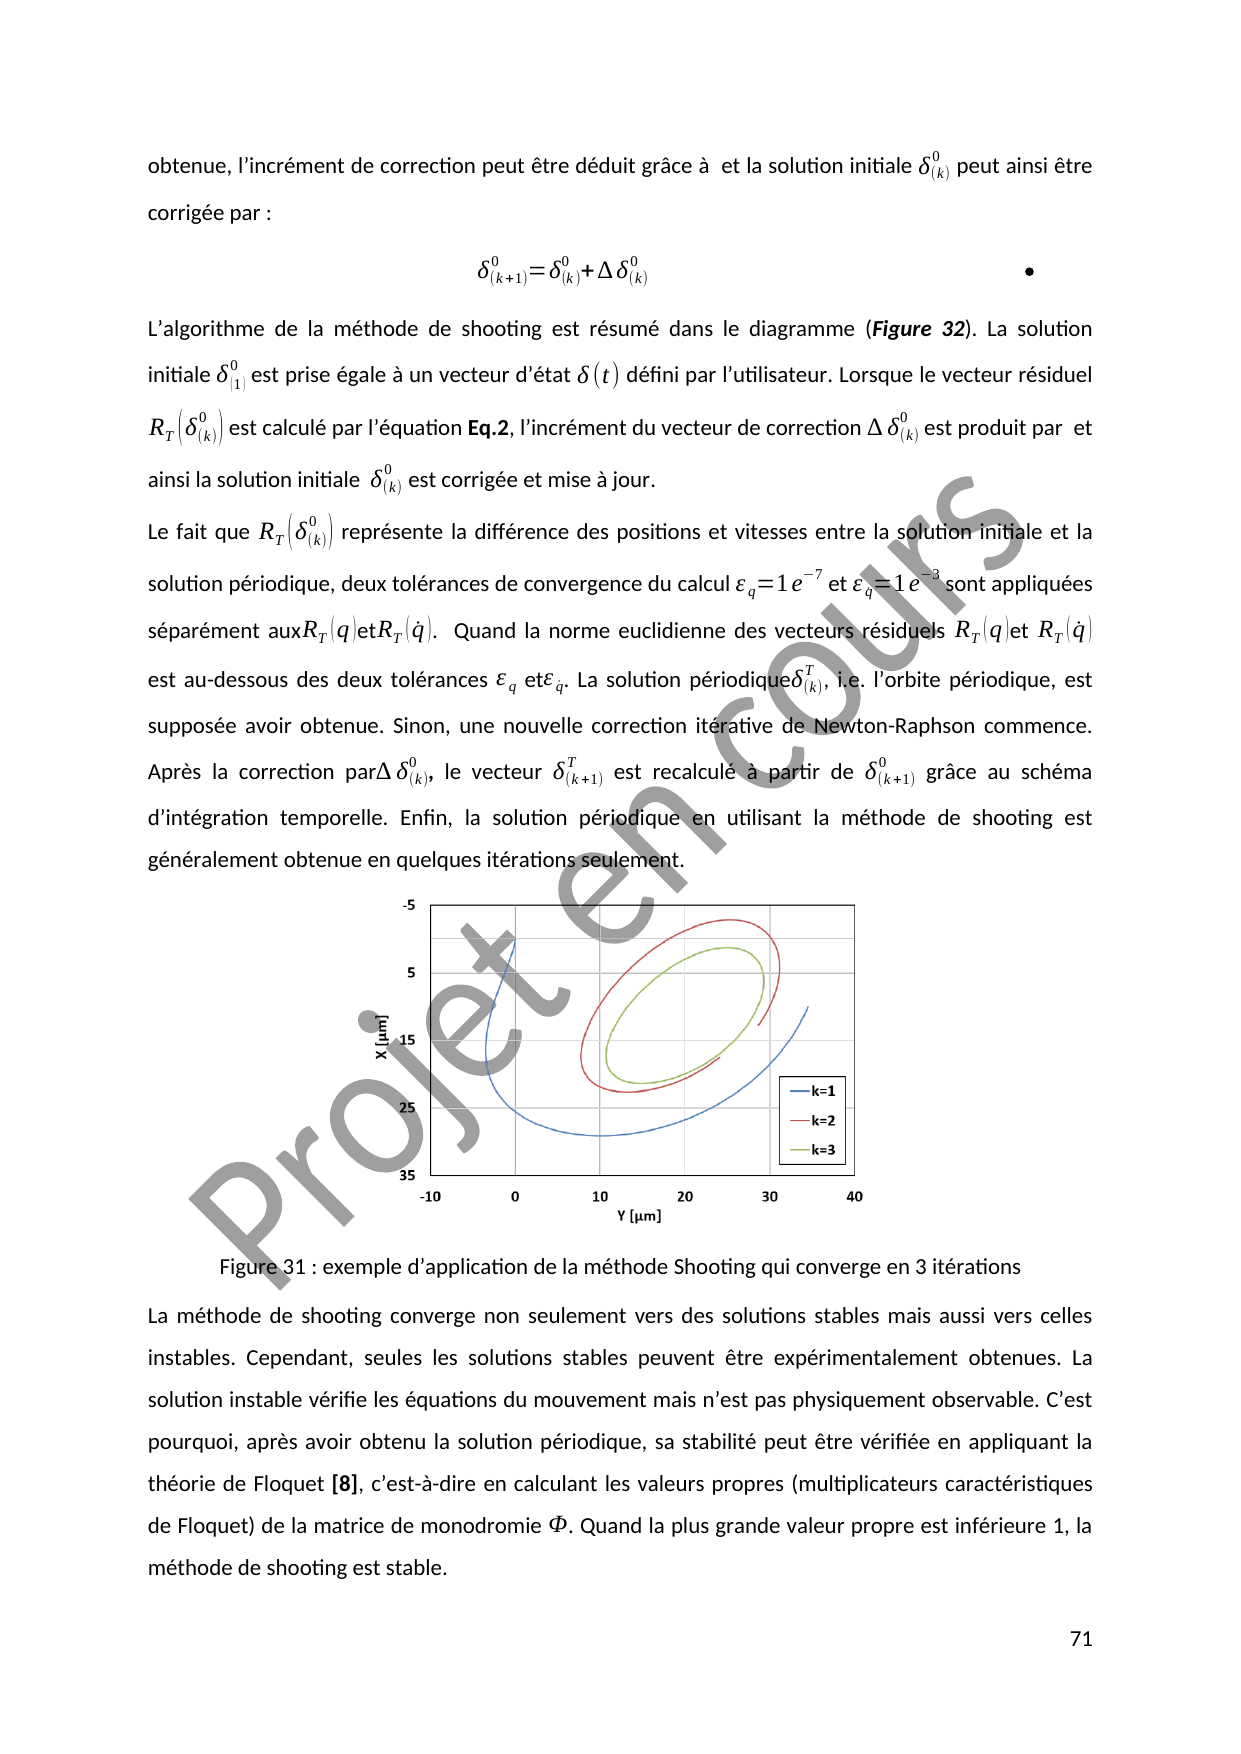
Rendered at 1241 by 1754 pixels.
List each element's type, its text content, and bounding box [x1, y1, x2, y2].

text L’algorithme de la méthode de shooting est résumé dans le diagramme (Figure 32). La solution initiale est prise égale à un vecteur d’état défini par l’utilisateur. Lorsque le vecteur résiduel est calculé par l’équation Eq.2, l’incrément du vecteur de correction est produit par  et ainsi la solution initiale est corrigée et mise à jour. [148, 314, 1093, 497]
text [148, 148, 1093, 226]
table_header [149, 240, 977, 314]
text La méthode de shooting converge non seulement vers des solutions stables mais aussi vers celles instables. Cependant, seules les solutions stables peuvent être expérimentalement obtenues. La solution instable vérifie les équations du mouvement mais n’est pas physiquement observable. C’est pourquoi, après avoir obtenu la solution périodique, sa stabilité peut être vérifiée en appliquant la théorie de Floquet [8], c’est-à-dire en calculant les valeurs propres (multiplicateurs caractéristiques de Floquet) de la matrice de monodromie . Quand la plus grande valeur propre est inférieure 1, la méthode de shooting est stable. [148, 1301, 1093, 1581]
picture [365, 887, 875, 1239]
text Figure 31 : exemple d’application de la méthode Shooting qui converge en 3 itérations [148, 1252, 1093, 1280]
text Le fait que représente la différence des positions et vitesses entre la solution initiale et la solution périodique, deux tolérances de convergence du calcul et sont appliquées séparément auxet. Quand la norme euclidienne des vecteurs résiduels et est au-dessous des deux tolérances et. La solution périodique, i.e. l’orbite périodique, est supposée avoir obtenue. Sinon, une nouvelle correction itérative de Newton-Raphson commence. Après la correction par, le vecteur est recalculé à partir de grâce au schéma d’intégration temporelle. Enfin, la solution périodique en utilisant la méthode de shooting est généralement obtenue en quelques itérations seulement. [148, 511, 1093, 873]
table_header [977, 240, 1091, 314]
